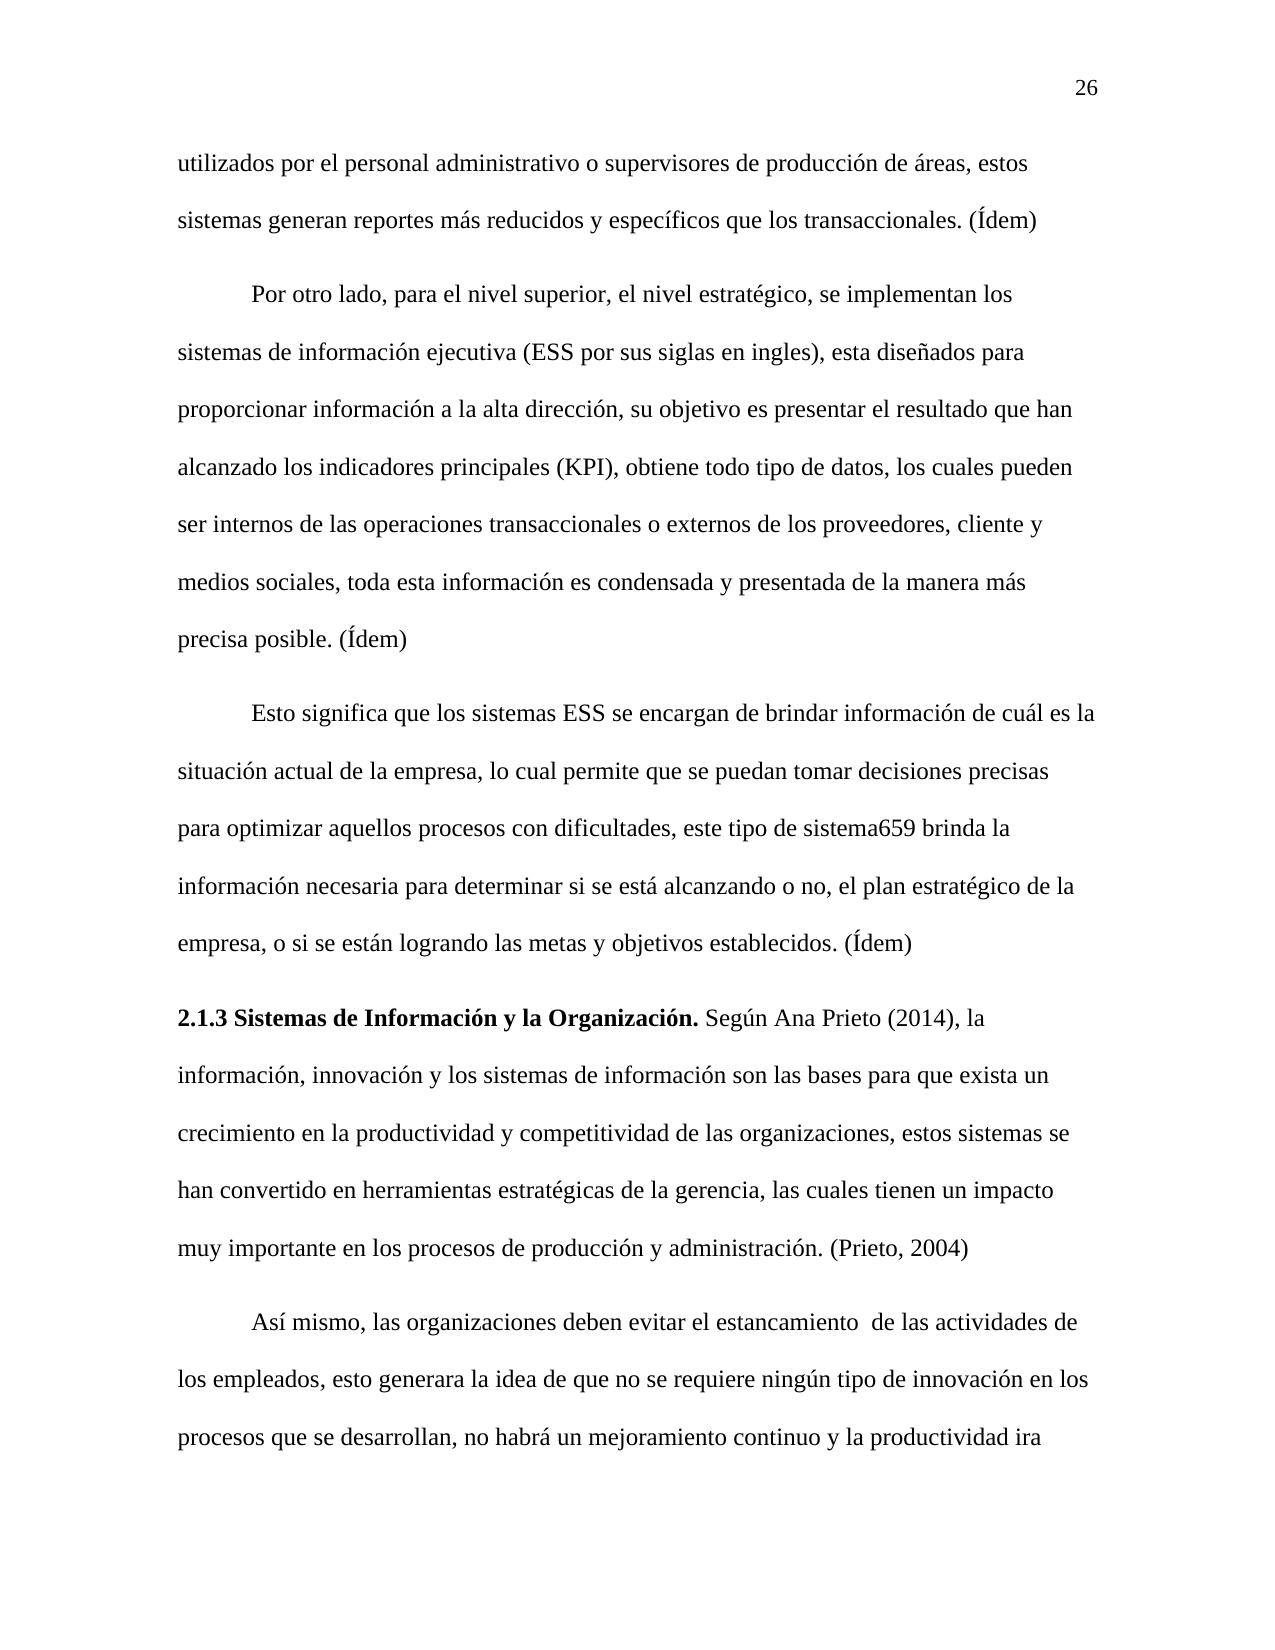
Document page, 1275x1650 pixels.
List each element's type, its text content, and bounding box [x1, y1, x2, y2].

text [177, 1307, 1098, 1451]
text Esto significa que los sistemas ESS se encargan de brindar información de cuál es la situación actual de la empresa, lo cual permite que se puedan tomar decisiones precisas para optimizar aquellos procesos con dificultades, este tipo de sistema659 brinda la información necesaria para determinar si se está alcanzando o no, el plan estratégico de la empresa, o si se están logrando las metas y objetivos establecidos. (Ídem) [177, 698, 1098, 957]
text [177, 148, 1098, 234]
text Por otro lado, para el nivel superior, el nivel estratégico, se implementan los sistemas de información ejecutiva (ESS por sus siglas en ingles), esta diseñados para proporcionar información a la alta dirección, su objetivo es presentar el resultado que han alcanzado los indicadores principales (KPI), obtiene todo tipo de datos, los cuales pueden ser internos de las operaciones transaccionales o externos de los proveedores, cliente y medios sociales, toda esta información es condensada y presentada de la manera más precisa posible. (Ídem) [177, 279, 1098, 653]
text 2.1.3 Sistemas de Información y la Organización. Según Ana Prieto (2014), la información, innovación y los sistemas de información son las bases para que exista un crecimiento en la productividad y competitividad de las organizaciones, estos sistemas se han convertido en herramientas estratégicas de la gerencia, las cuales tienen un impacto muy importante en los procesos de producción y administración. [177, 1003, 1098, 1261]
